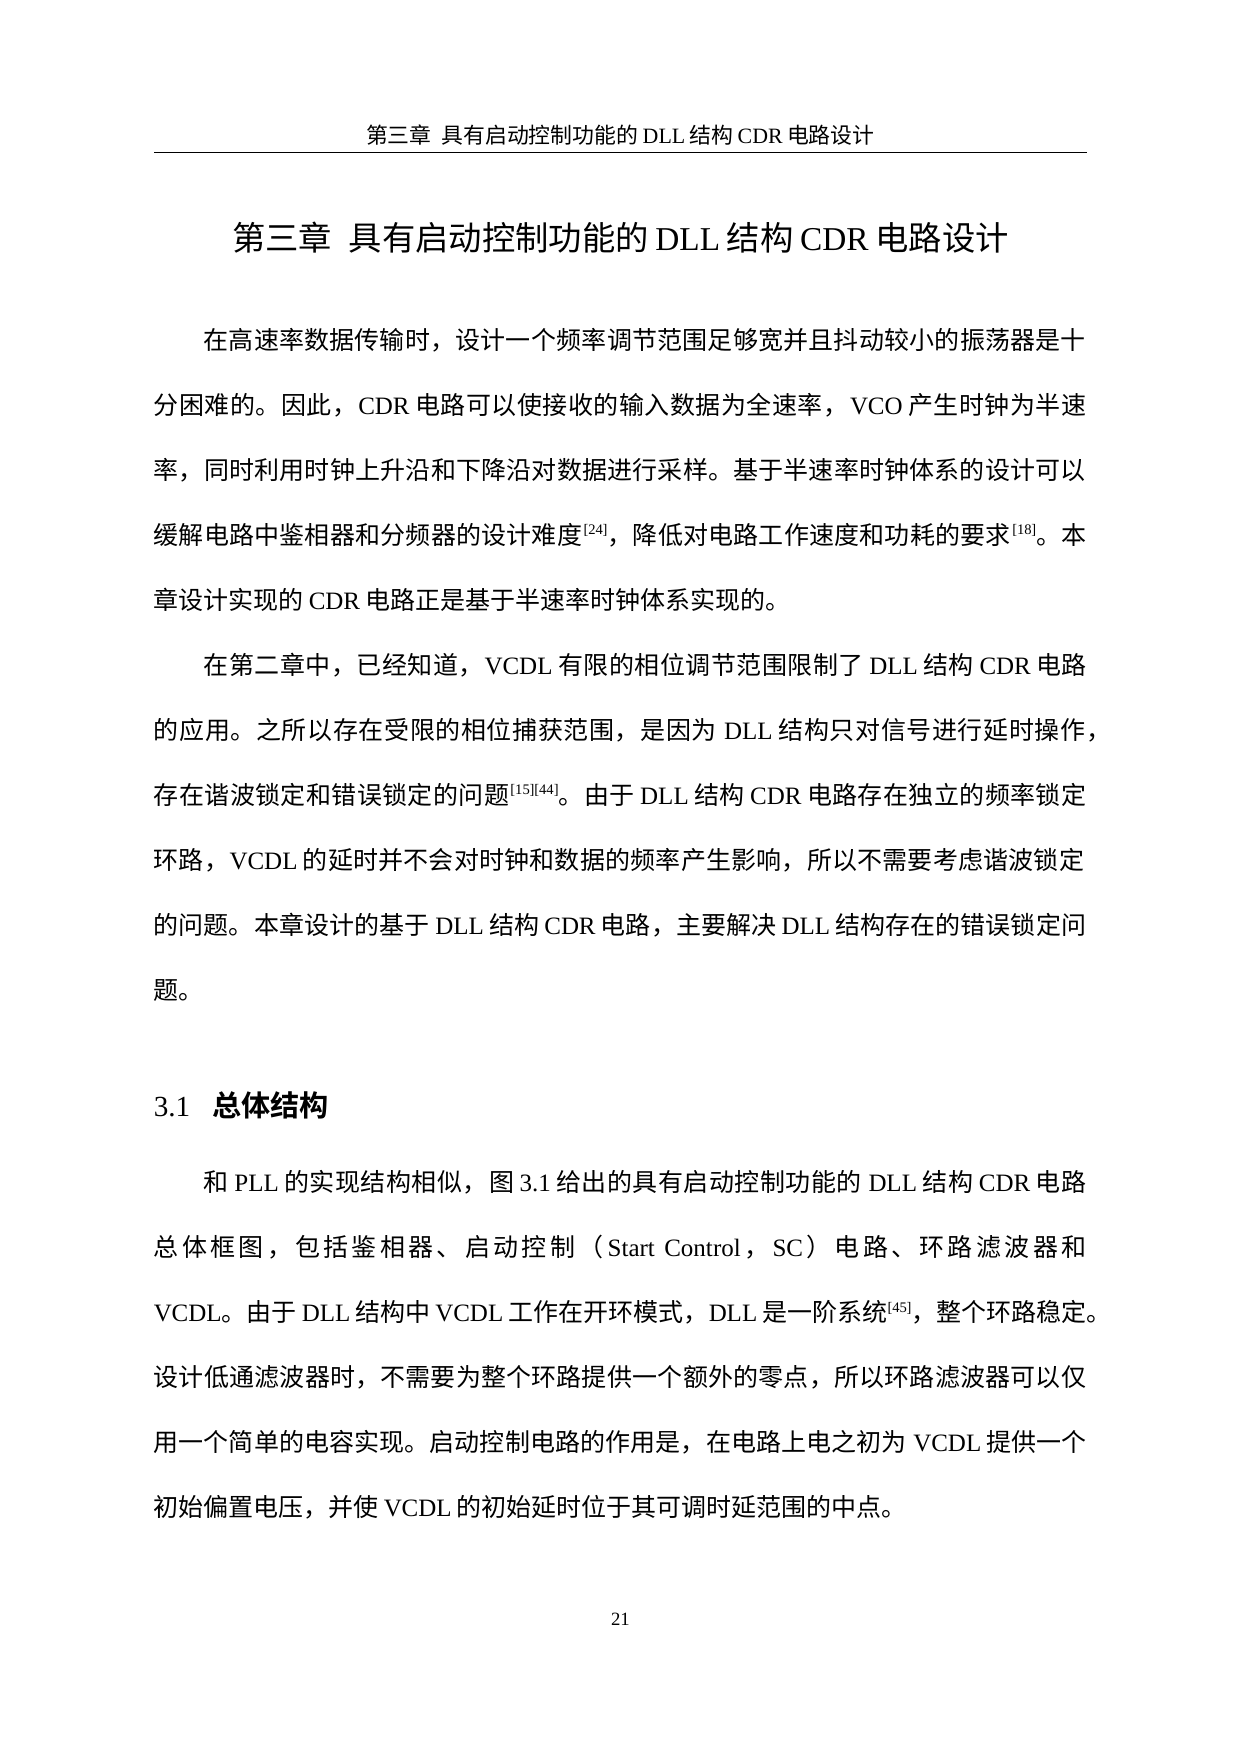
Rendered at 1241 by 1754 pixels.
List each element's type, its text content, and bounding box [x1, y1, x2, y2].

subtitle 具有启动控制功能的DLL结构CDR电路设计 [153, 203, 1087, 268]
list 总体结构 [153, 1071, 1087, 1136]
text 在高速率数据传输时，设计一个频率调节范围足够宽并且抖动较小的振荡器是十分困难的。因此，CDR电路可以使接收的输入数据为全速率，VCO产生时钟为半速率，同时利用时钟上升沿和下降沿对数据进行采样。基于半速率时钟体系的设计可以缓解电路中鉴相器和分频器的设计难度[24]，降低对电路工作速度和功耗的要求[18]。本章设计实现的CDR电路正是基于半速率时钟体系实现的。 [153, 306, 1087, 631]
text 在第二章中，已经知道，VCDL有限的相位调节范围限制了DLL结构CDR电路的应用。之所以存在受限的相位捕获范围，是因为DLL结构只对信号进行延时操作，存在谐波锁定和错误锁定的问题[15][]。由于DLL结构CDR电路存在独立的频率锁定环路，VCDL的延时并不会对时钟和数据的频率产生影响，所以不需要考虑谐波锁定的问题。本章设计的基于DLL结构CDR电路，主要解决DLL结构存在的错误锁定问题。 [153, 631, 1087, 1021]
text 和PLL的实现结构相似，图3.1给出的具有启动控制功能的DLL结构CDR电路总体框图，包括鉴相器、启动控制（Start Control，SC）电路、环路滤波器和VCDL。由于DLL结构中VCDL工作在开环模式，DLL是一阶系统[]，整个环路稳定。设计低通滤波器时，不需要为整个环路提供一个额外的零点，所以环路滤波器可以仅用一个简单的电容实现。启动控制电路的作用是，在电路上电之初为VCDL提供一个初始偏置电压，并使VCDL的初始延时位于其可调时延范围的中点。 [153, 1148, 1087, 1538]
